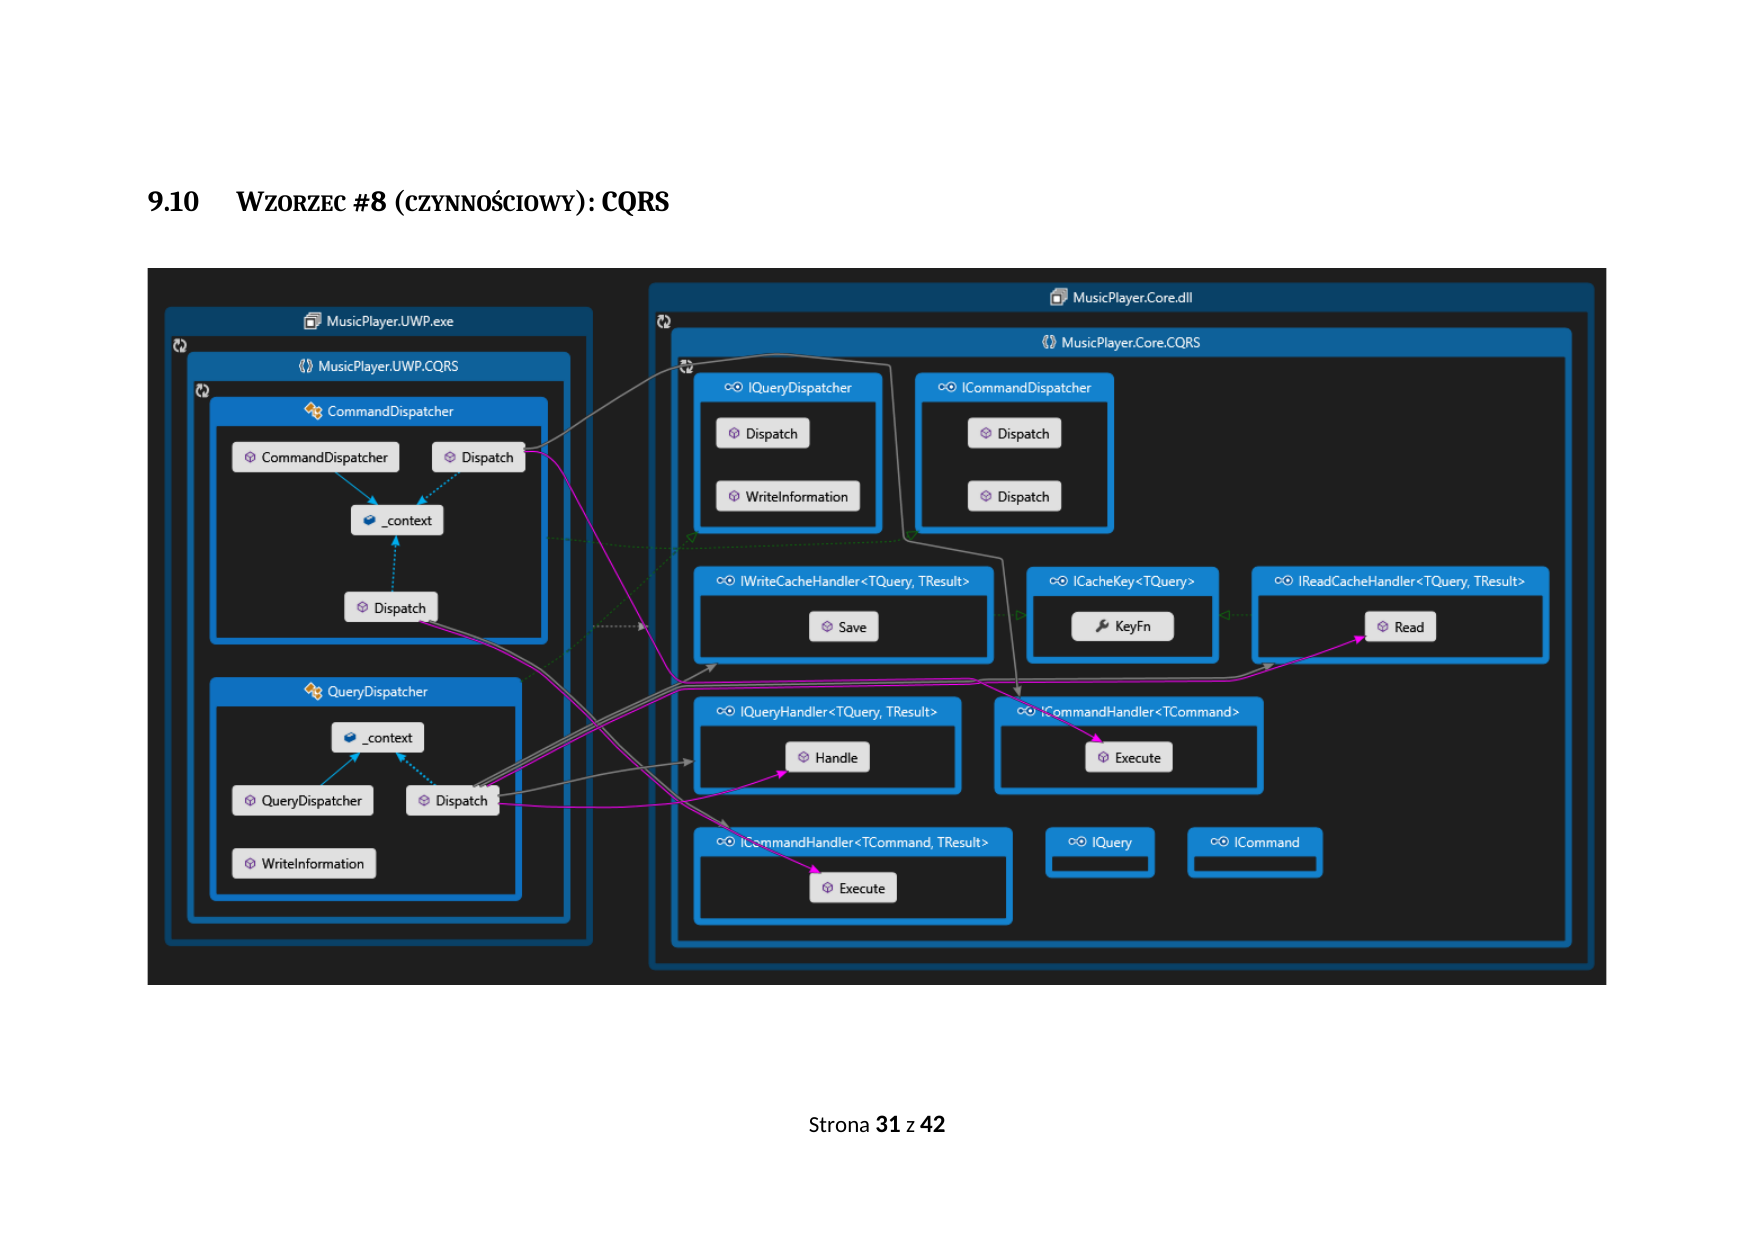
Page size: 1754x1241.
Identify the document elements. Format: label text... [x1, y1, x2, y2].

picture [147, 268, 1607, 985]
subtitle Wzorzec #8 (czynnościowy): CQRS [148, 185, 1606, 219]
